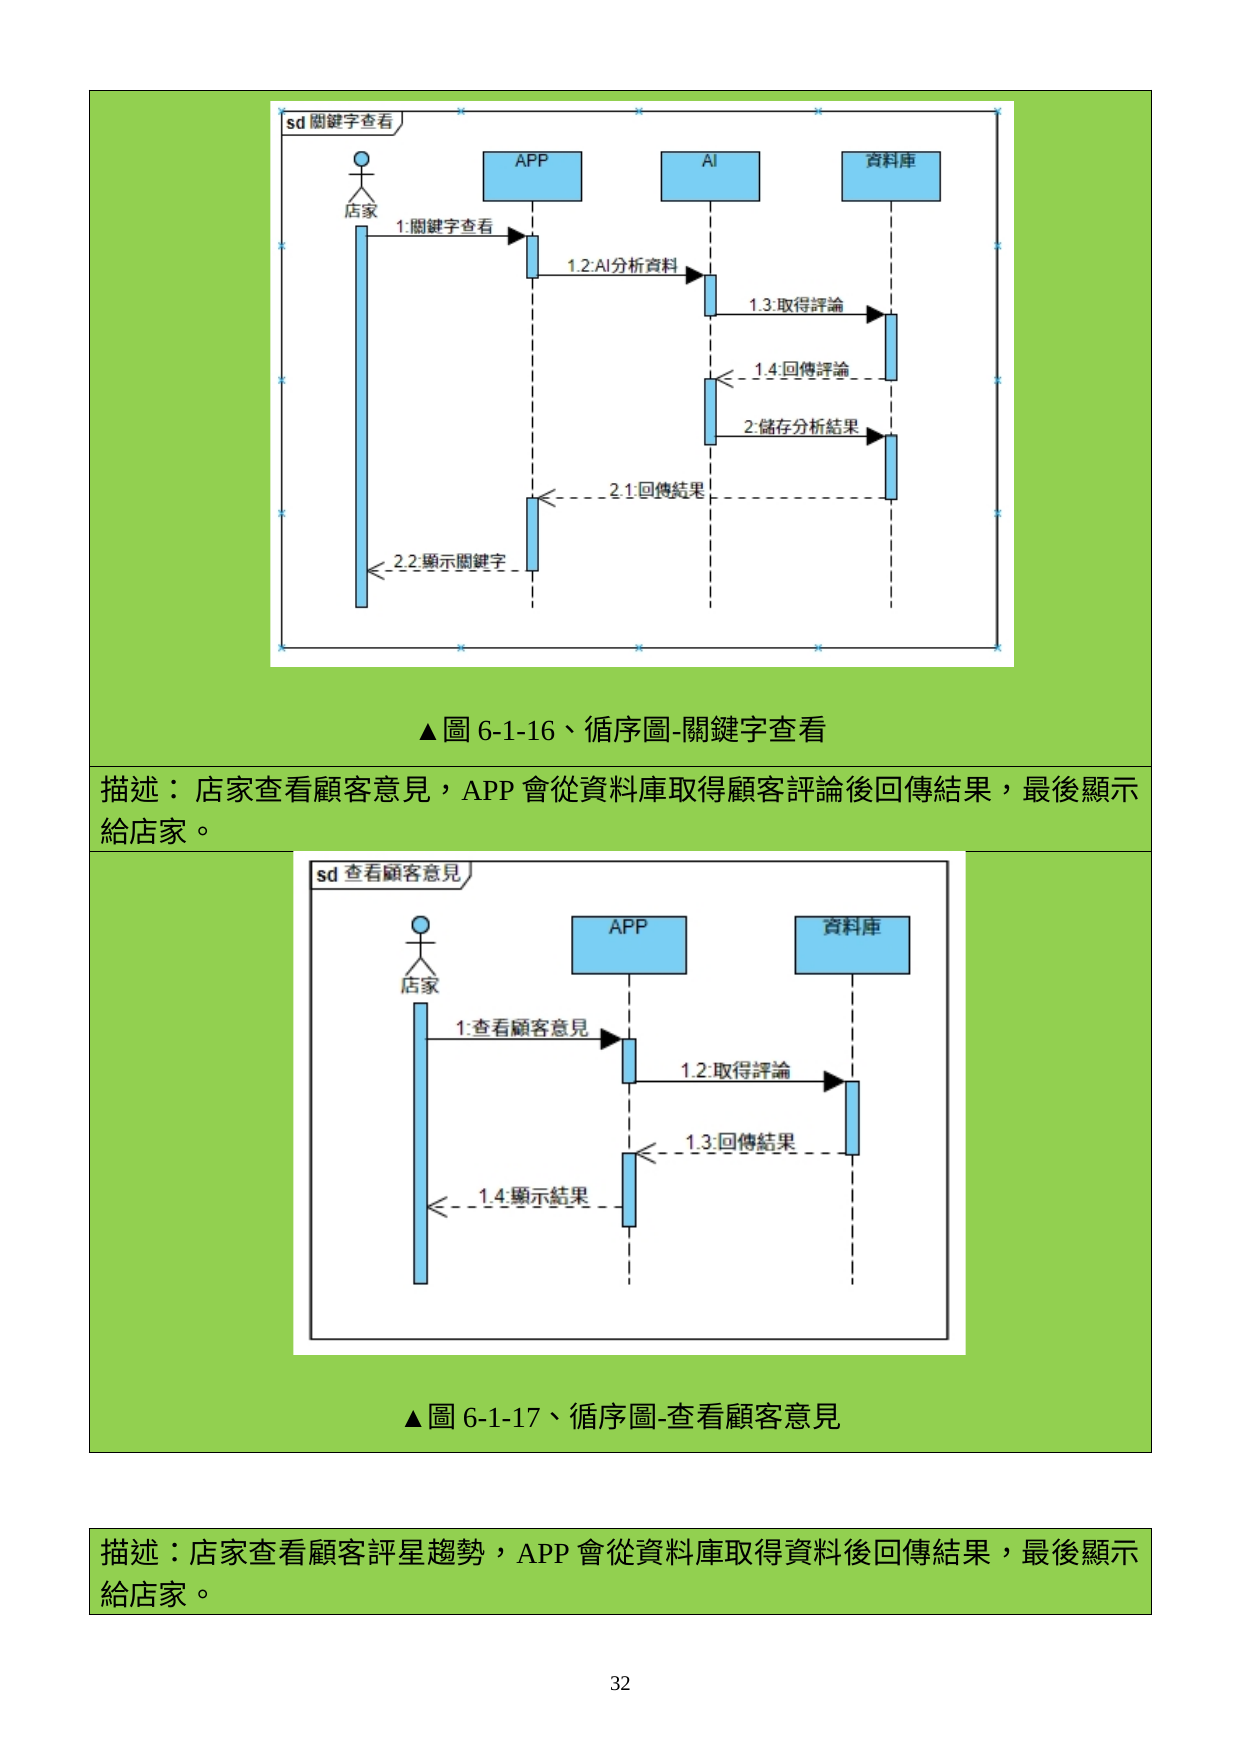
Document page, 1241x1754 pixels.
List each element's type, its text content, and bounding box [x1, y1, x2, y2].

picture [270, 101, 1014, 667]
table_cell ▲圖6-1-17、循序圖-查看顧客意見 [90, 852, 1151, 1452]
picture [293, 851, 966, 1355]
table_cell ▲圖6-1-16、循序圖-關鍵字查看 [90, 91, 1151, 766]
table_cell 描述： 店家查看顧客意見，APP會從資料庫取得顧客評論後回傳結果，最後顯示給店家。 [90, 767, 1151, 851]
table_header 描述：店家查看顧客評星趨勢，APP會從資料庫取得資料後回傳結果，最後顯示給店家。 [90, 1529, 1151, 1614]
